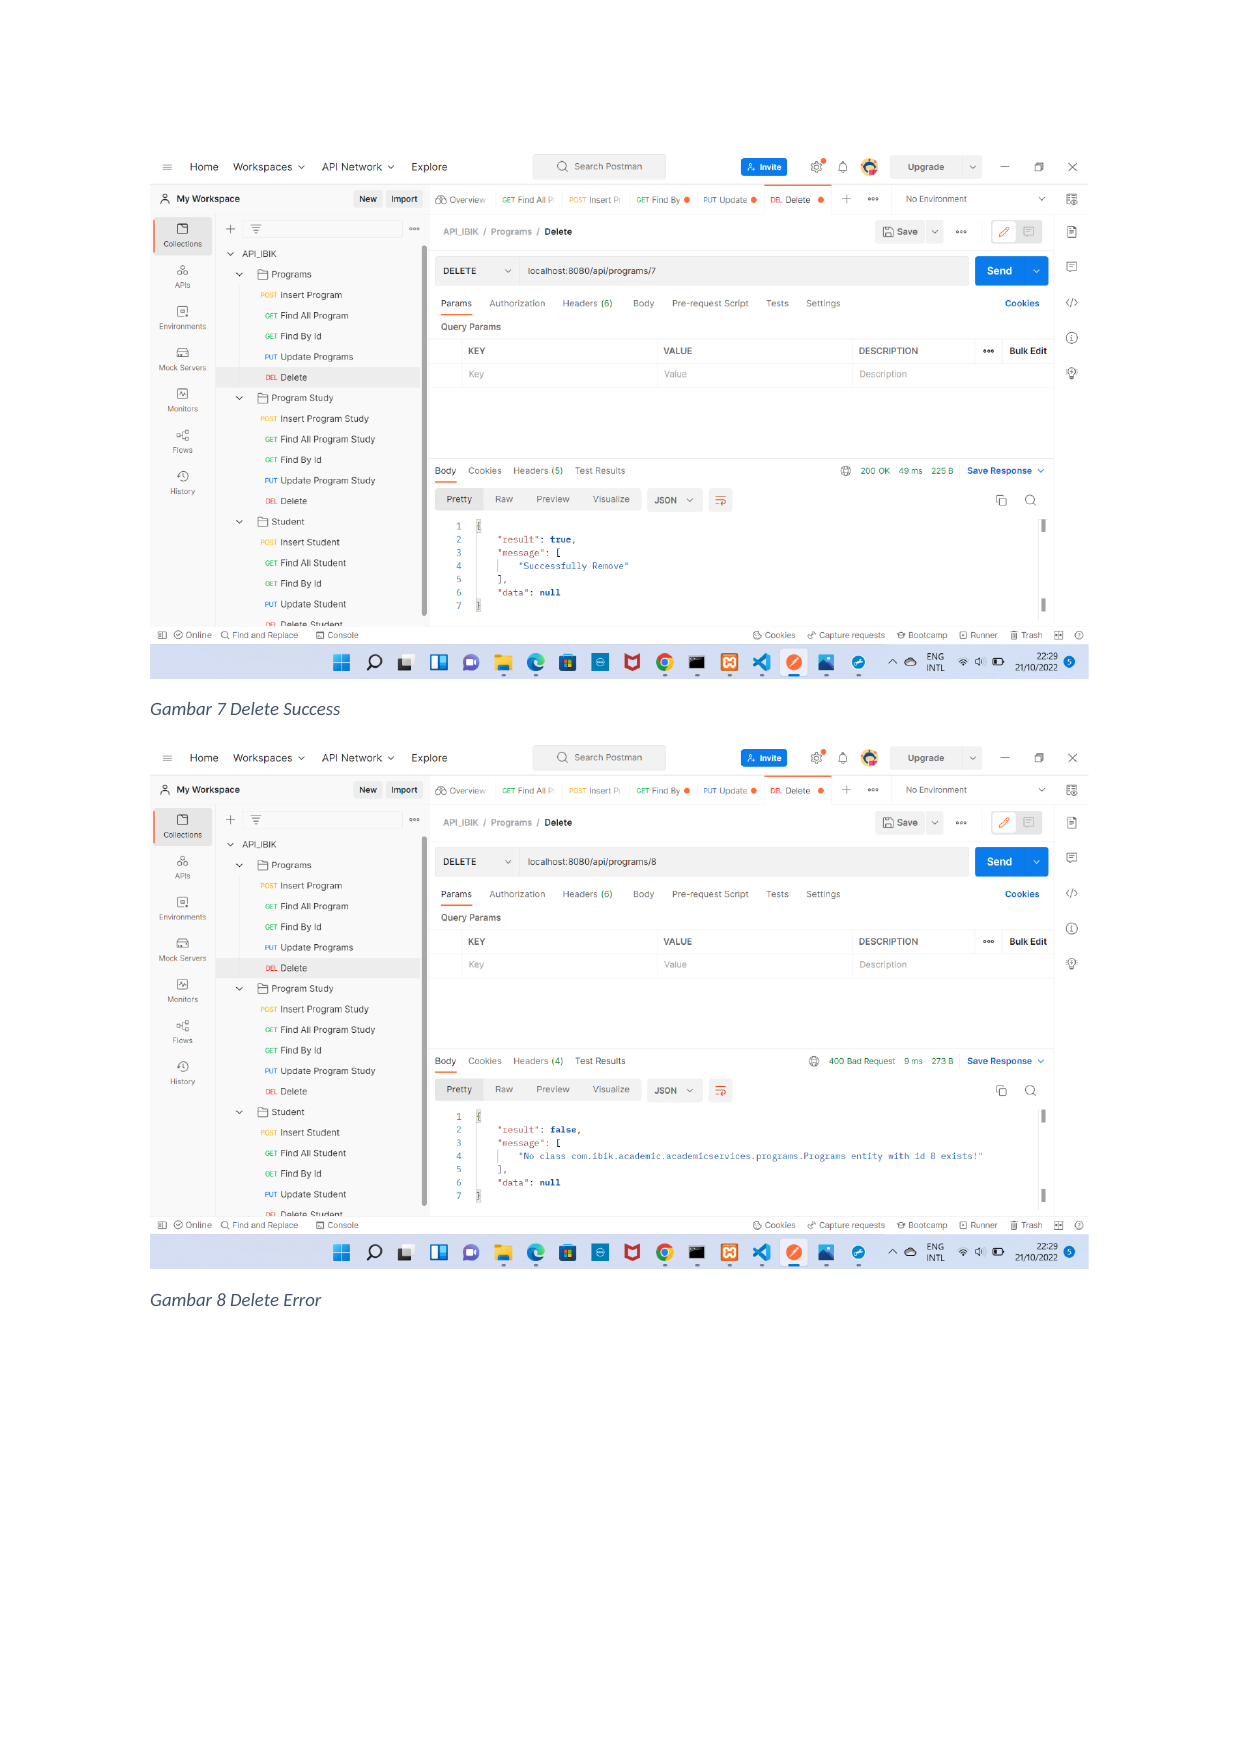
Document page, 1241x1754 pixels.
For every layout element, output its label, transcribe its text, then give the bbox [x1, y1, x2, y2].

text Gambar 7 Delete Success [150, 697, 1090, 720]
picture [150, 150, 1089, 679]
picture [150, 740, 1089, 1269]
text Gambar 8 Delete Error [150, 1288, 1090, 1311]
